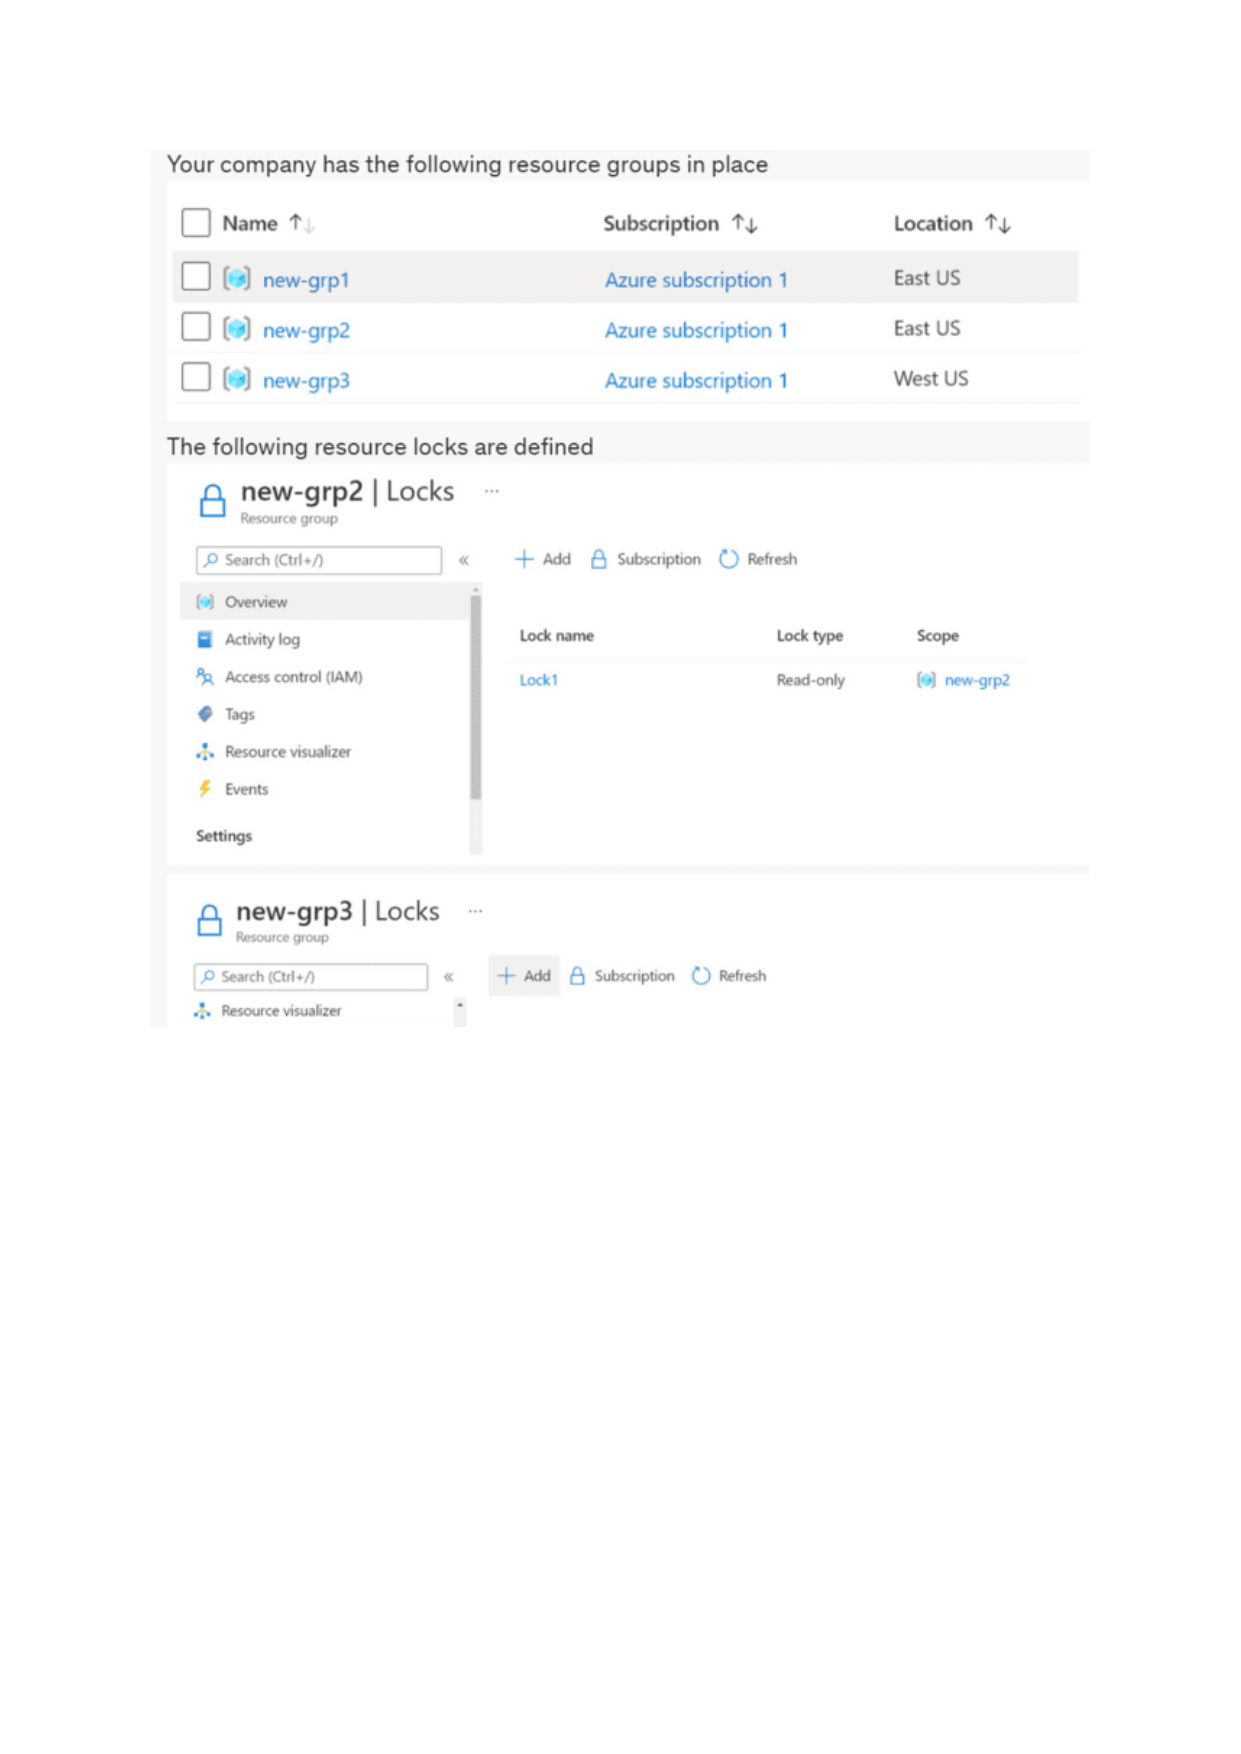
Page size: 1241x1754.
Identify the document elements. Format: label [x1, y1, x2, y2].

picture [150, 150, 1091, 1027]
